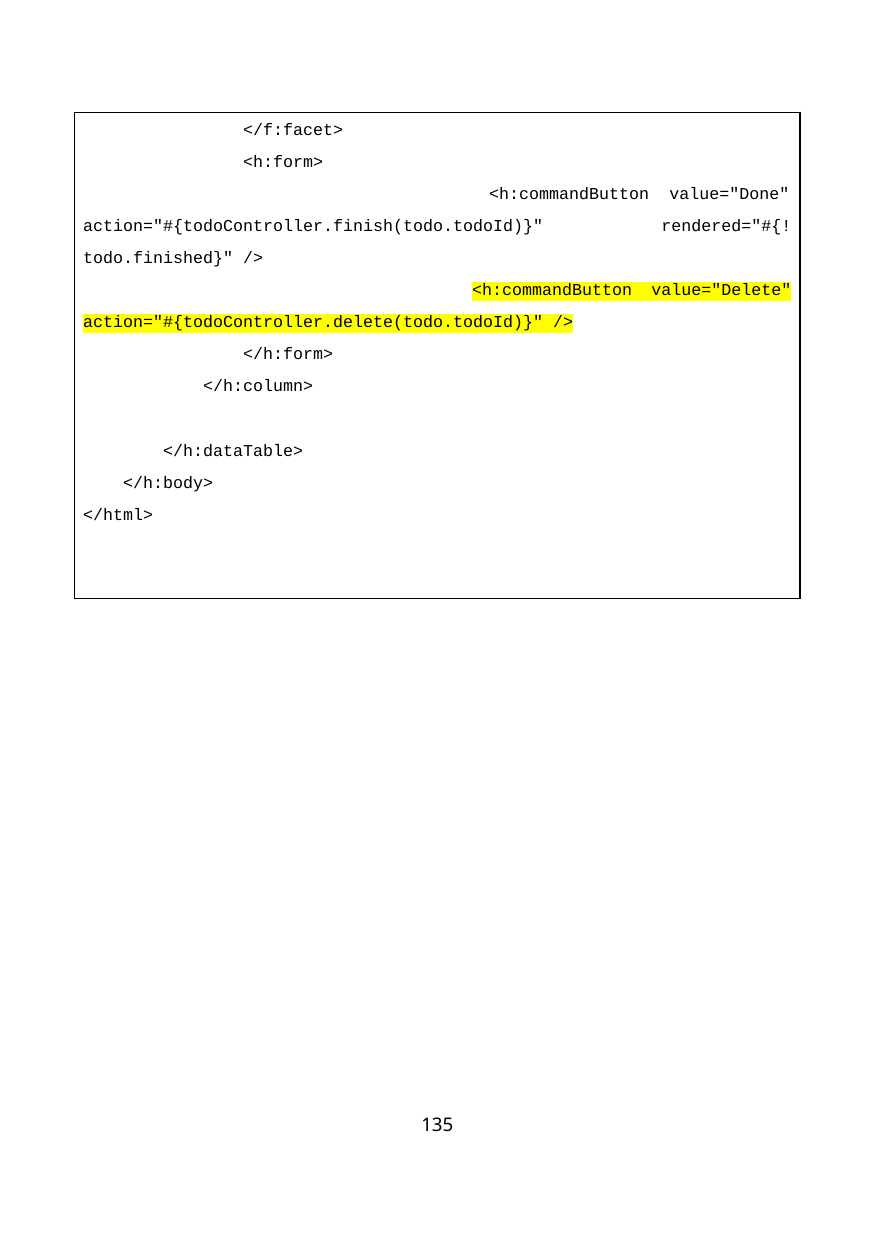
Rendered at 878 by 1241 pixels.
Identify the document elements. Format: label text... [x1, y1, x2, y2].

text <h:form> [83, 147, 791, 179]
text </f:facet> [75, 113, 799, 147]
text <h:commandButton value="Delete" action="#{todoController.delete(todo.todoId)}" /> [83, 275, 791, 339]
text </html> [83, 500, 791, 532]
text </h:column> [83, 371, 791, 403]
text <h:commandButton value="Done" action="#{todoController.finish(todo.todoId)}" rendered="#{!todo.finished}" /> [83, 179, 791, 275]
text </h:body> [83, 468, 791, 500]
text </h:form> [83, 339, 791, 371]
text </h:dataTable> [83, 436, 791, 468]
